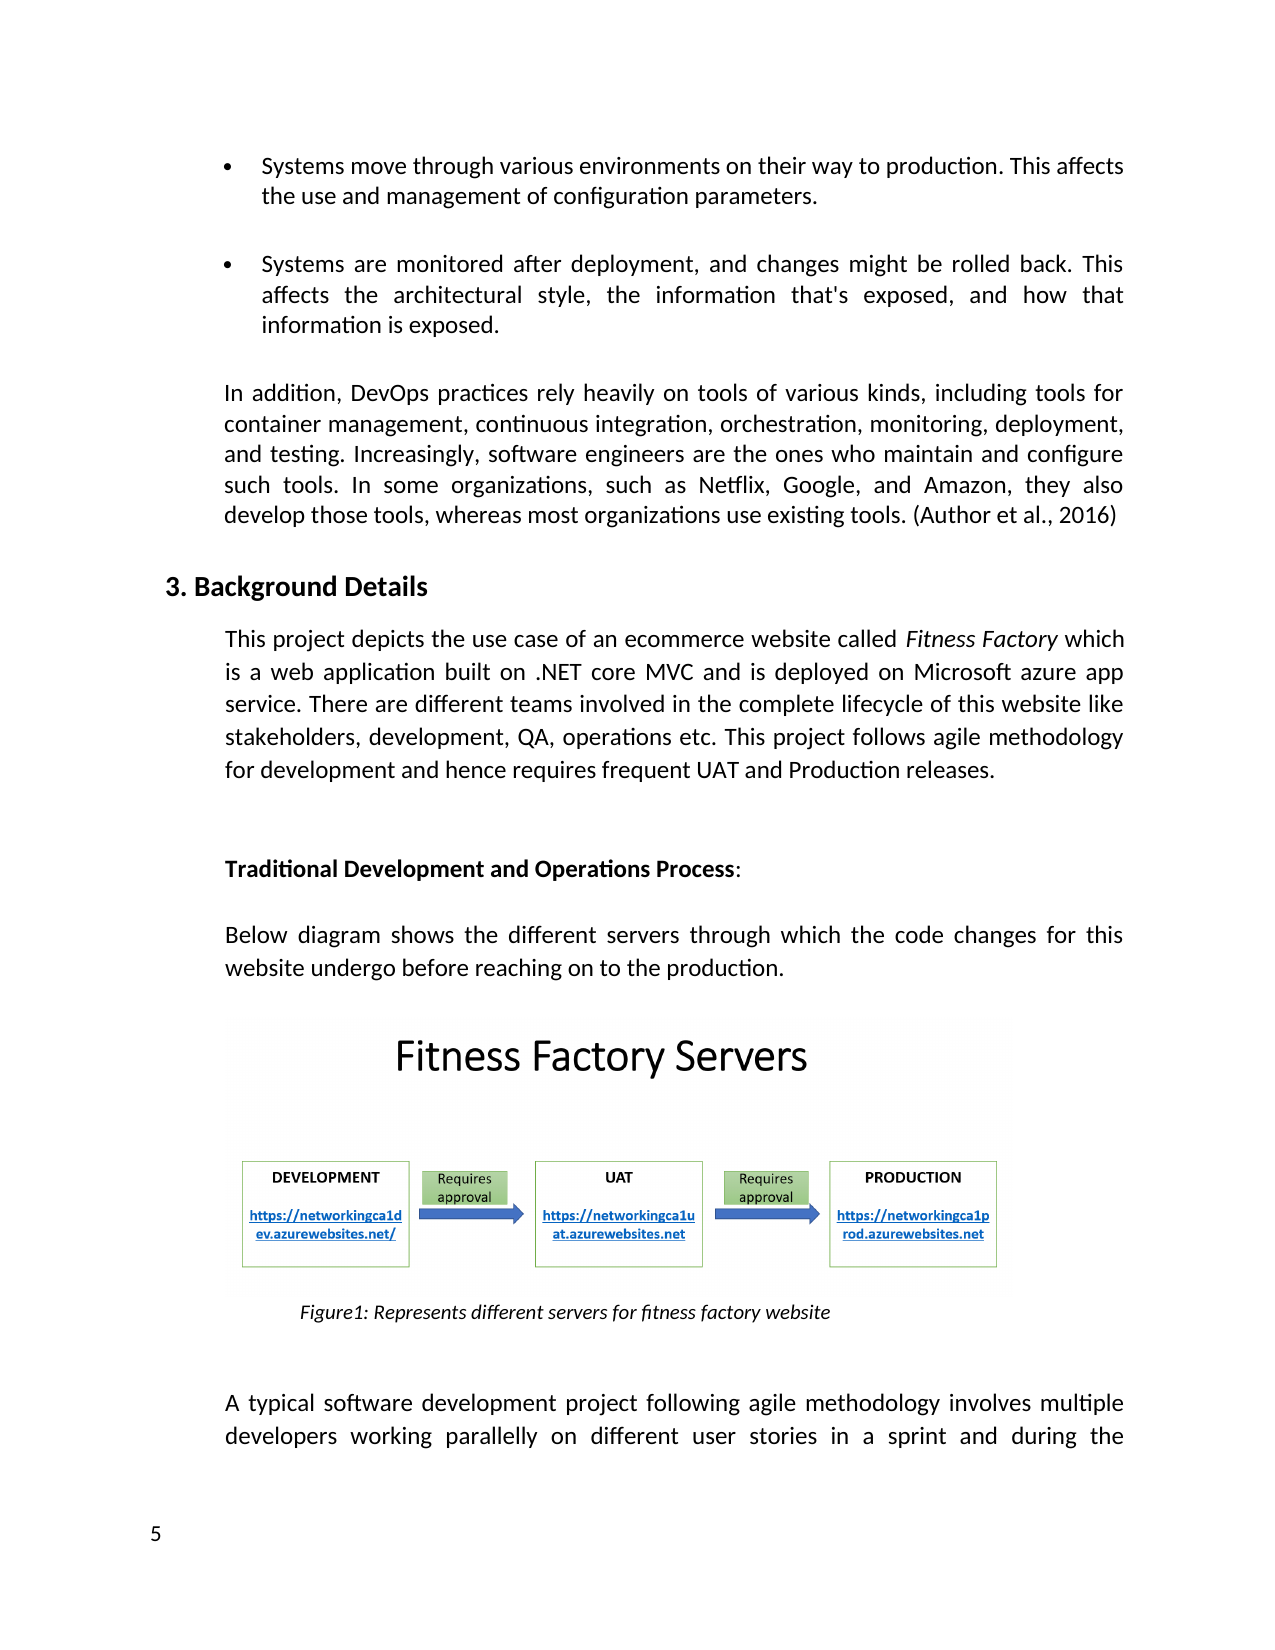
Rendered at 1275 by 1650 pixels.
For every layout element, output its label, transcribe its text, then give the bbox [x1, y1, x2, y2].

text In addition, DevOps practices rely heavily on tools of various kinds, including tools for container management, continuous integration, orchestration, monitoring, deployment, and testing. Increasingly, software engineers are the ones who maintain and configure such tools. In some organizations, such as Netflix, Google, and Amazon, they also develop those tools, whereas most organizations use existing tools. (Author et al., 2016) [224, 378, 1125, 530]
list Systems are monitored after deployment, and changes might be rolled back. This affects the architectural style, the information that's exposed, and how that information is exposed. [224, 248, 1125, 340]
picture [225, 1017, 1013, 1297]
list Systems move through various environments on their way to production. This affects the use and management of configuration parameters. [224, 150, 1125, 211]
list Figure1: Represents different servers for fitness factory website [225, 1299, 1125, 1324]
list This project depicts the use case of an ecommerce website called Fitness Factory which is a web application built on .NET core MVC and is deployed on Microsoft azure app service. There are different teams involved in the complete lifecycle of this website like stakeholders, development, QA, operations etc. This project follows agile methodology for development and hence requires frequent UAT and Production releases. [225, 623, 1125, 785]
list Below diagram shows the different servers through which the code changes for this website undergo before reaching on to the production. [225, 919, 1125, 982]
list Traditional Development and Operations Process: [225, 853, 1125, 884]
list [225, 1387, 1125, 1450]
text 3. Background Details [165, 568, 1125, 603]
